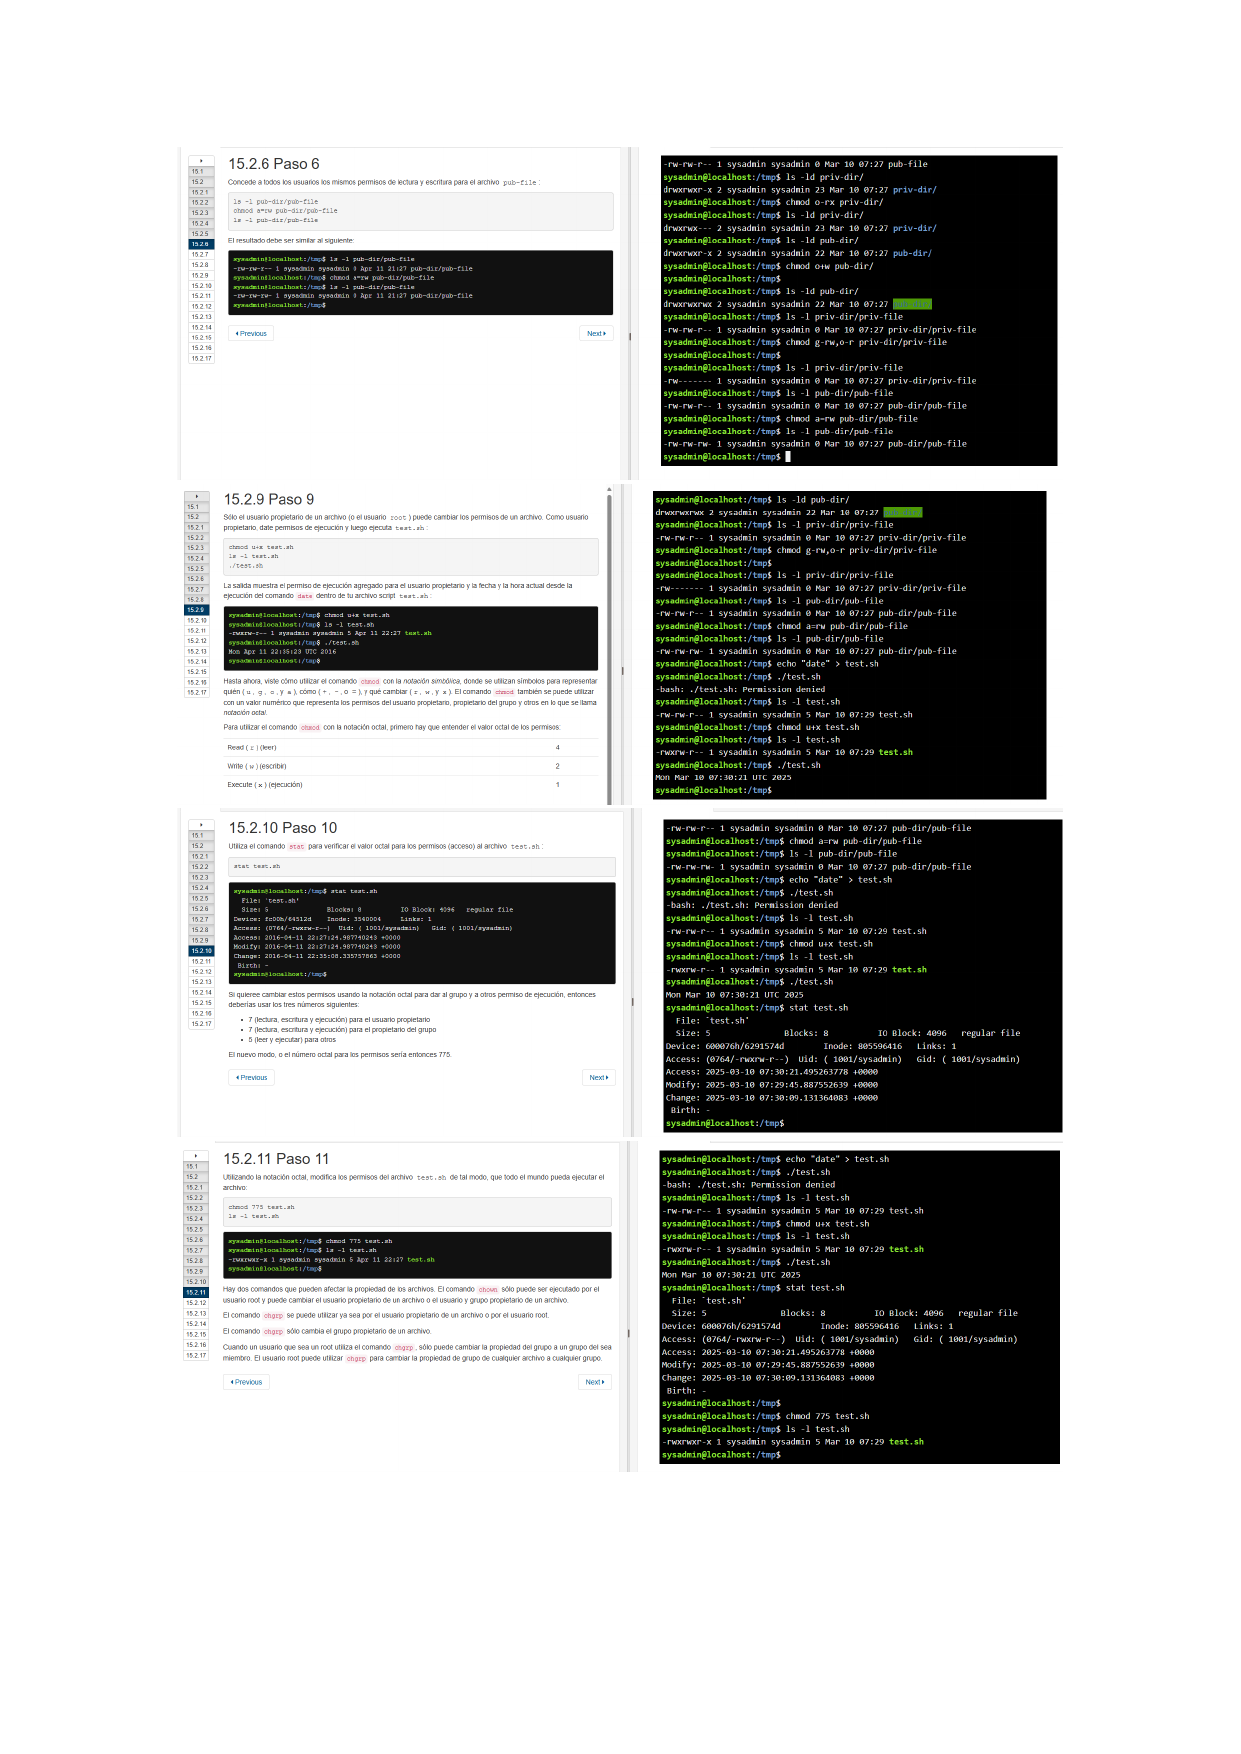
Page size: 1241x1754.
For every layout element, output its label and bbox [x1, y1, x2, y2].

picture [177, 1141, 1063, 1472]
picture [177, 147, 1063, 480]
picture [177, 808, 1063, 1137]
picture [177, 484, 1063, 805]
